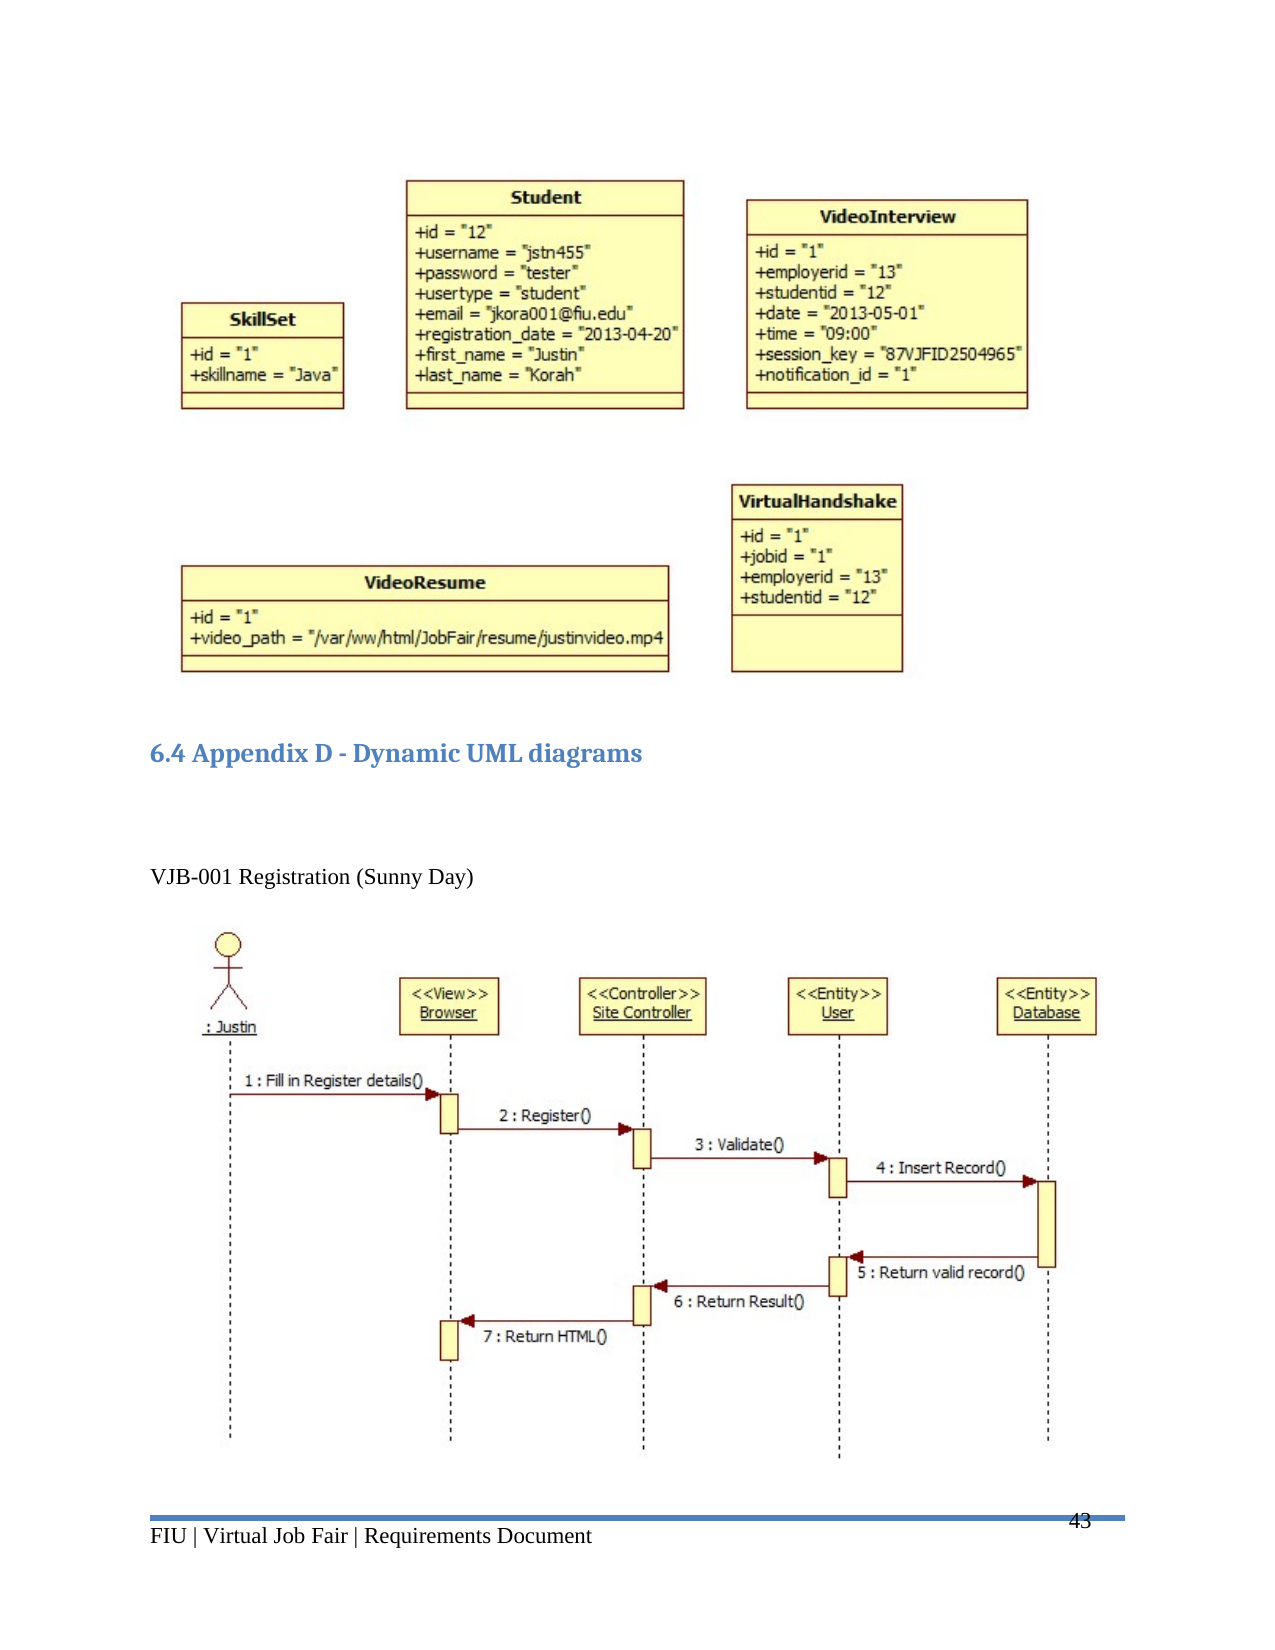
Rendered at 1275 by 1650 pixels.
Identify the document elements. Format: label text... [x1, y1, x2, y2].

picture [150, 902, 1125, 1489]
picture [150, 453, 935, 704]
picture [150, 150, 1060, 441]
subtitle 6.4 Appendix D - Dynamic UML diagrams [150, 738, 1125, 769]
text VJB-001 Registration (Sunny Day) [150, 863, 1125, 890]
